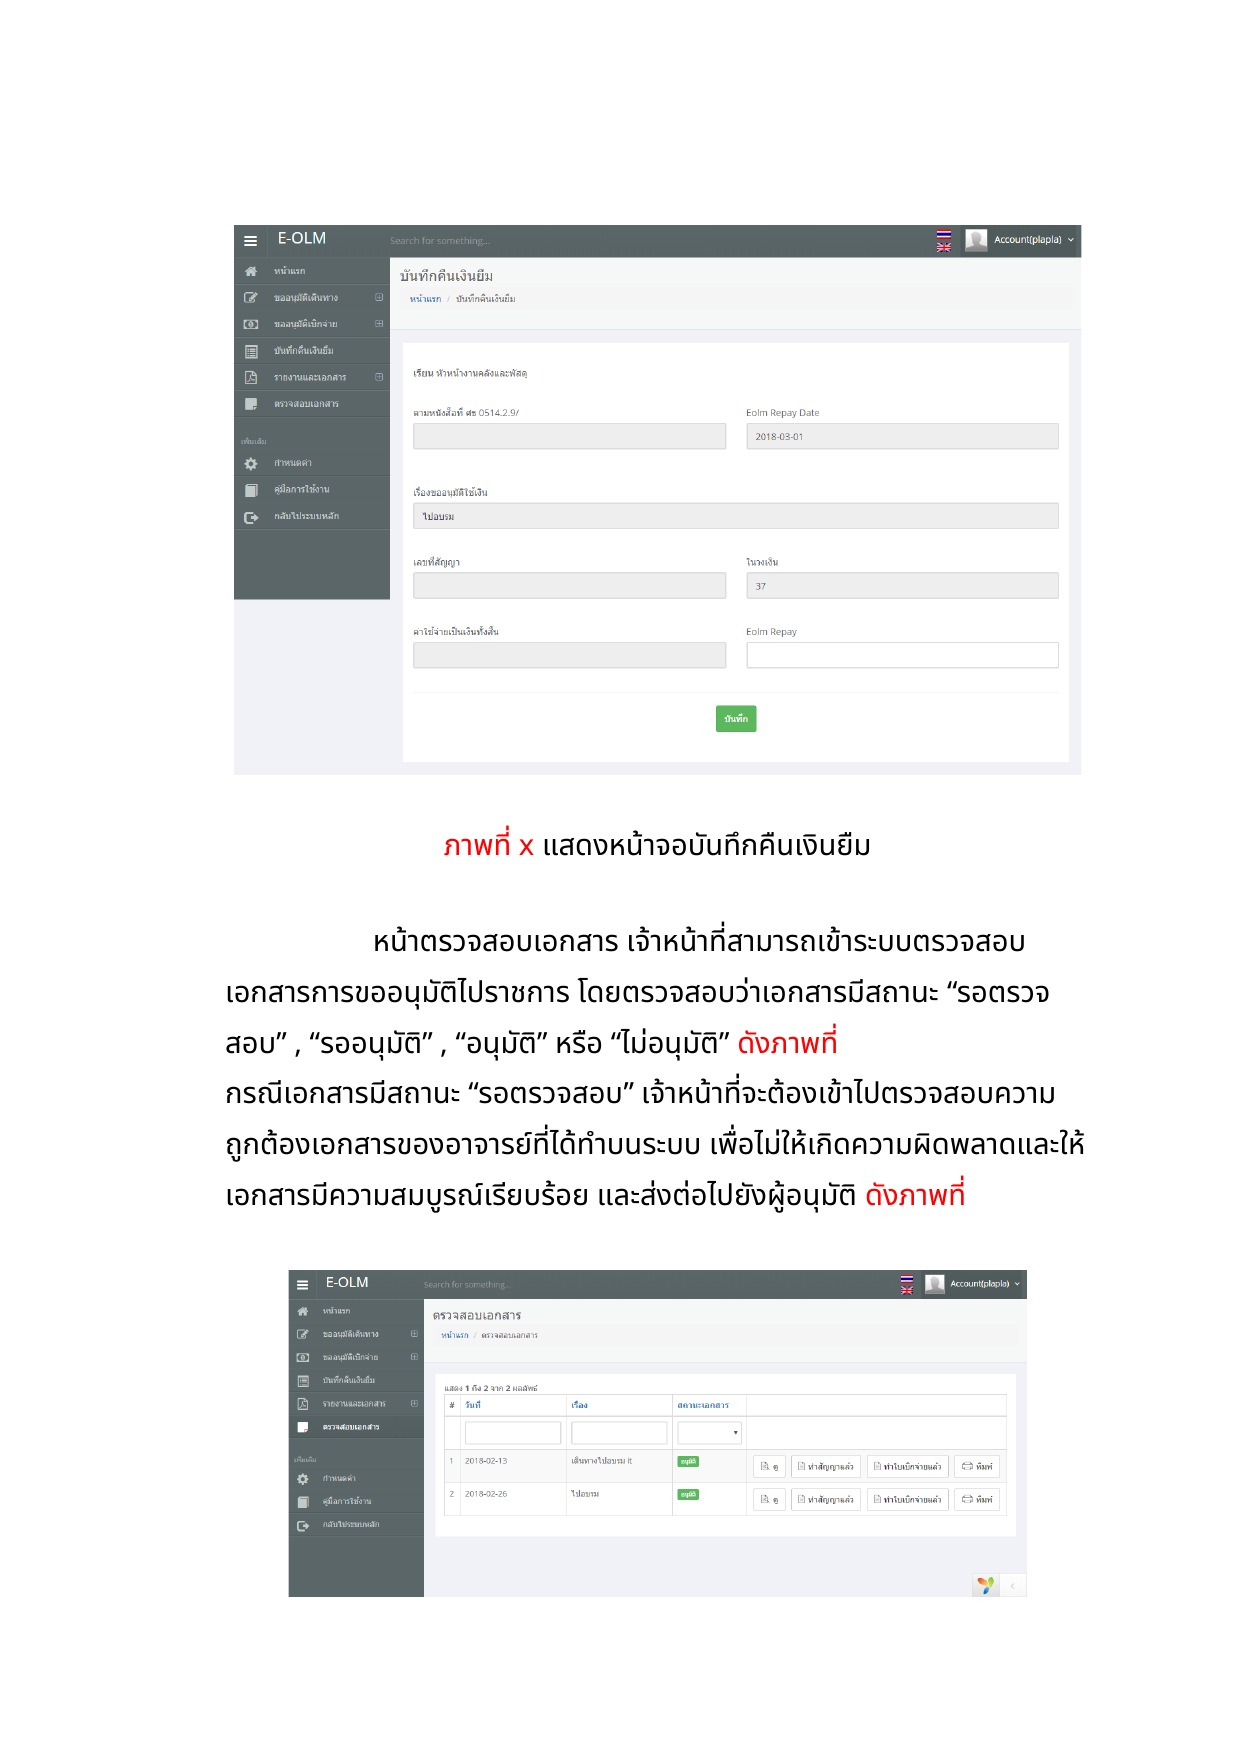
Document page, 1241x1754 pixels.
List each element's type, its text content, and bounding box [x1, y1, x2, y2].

picture [234, 225, 1082, 775]
text หน้าตรวจสอบเอกสาร เจ้าหน้าที่สามารถเข้าระบบตรวจสอบเอกสารการขออนุมัติไปราชการ โดยตรวจสอบว่าเอกสารมีสถานะ “รอตรวจสอบ” , “รออนุมัติ” , “อนุมัติ” หรือ “ไม่อนุมัติ” ดังภาพที่ [225, 921, 1090, 1066]
text ภาพที่ x แสดงหน้าจอบันทึกคืนเงินยืม [225, 824, 1090, 868]
picture [288, 1270, 1027, 1597]
text กรณีเอกสารมีสถานะ “รอตรวจสอบ” เจ้าหน้าที่จะต้องเข้าไปตรวจสอบความถูกต้องเอกสารของอาจารย์ที่ได้ทำบนระบบ เพื่อไม่ให้เกิดความผิดพลาดและให้เอกสารมีความสมบูรณ์เรียบร้อย และส่งต่อไปยังผู้อนุมัติ ดังภาพที่ [225, 1073, 1090, 1218]
